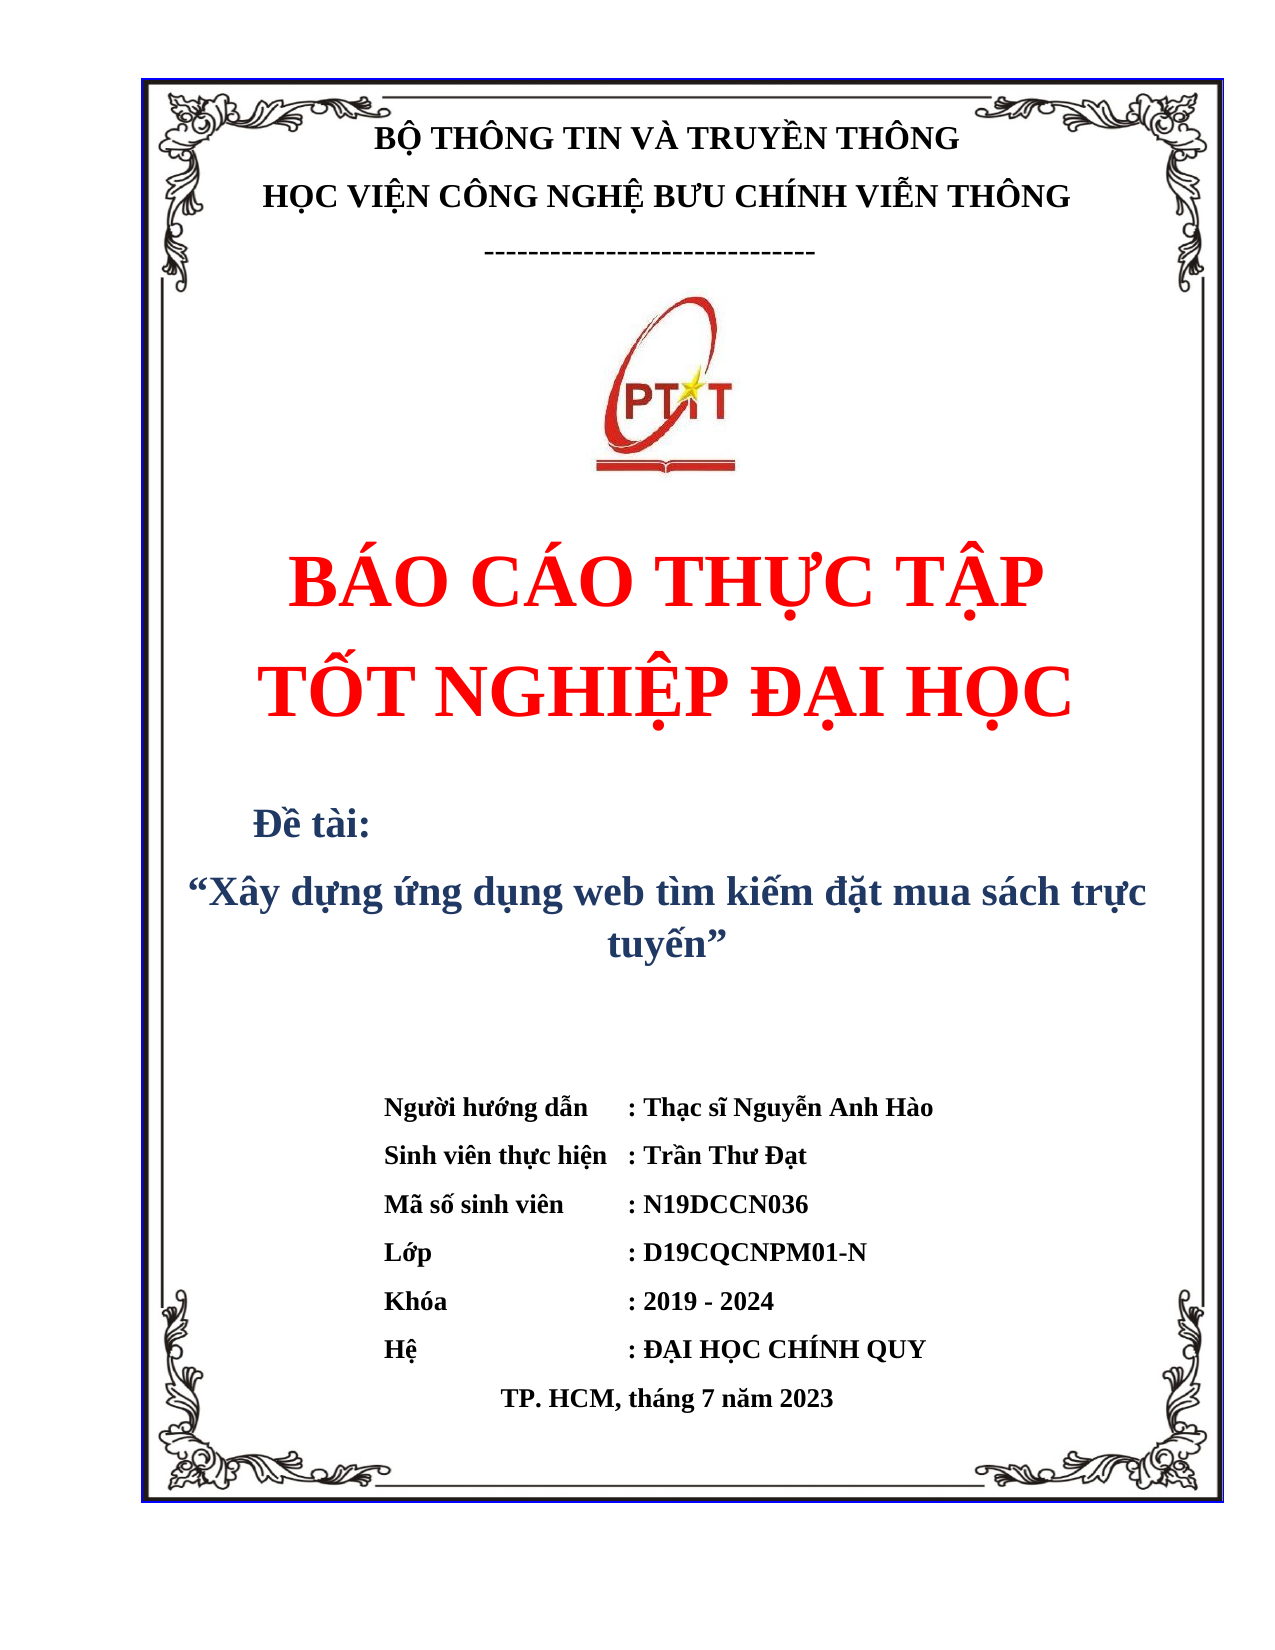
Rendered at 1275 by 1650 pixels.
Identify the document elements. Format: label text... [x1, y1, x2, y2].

text TỐT NGHIỆP ĐẠI HỌC [177, 646, 1157, 732]
text Khóa : 2019 - 2024 [384, 1285, 1157, 1316]
text Người hướng dẫn : Thạc sĩ Nguyễn Anh Hào [384, 1091, 1157, 1122]
text Mã số sinh viên : N19DCCN036 [384, 1188, 1157, 1219]
text HỌC VIỆN CÔNG NGHỆ BƯU CHÍNH VIỄN THÔNG [177, 176, 1157, 214]
text Hệ : ĐẠI HỌC CHÍNH QUY [384, 1333, 1157, 1365]
text ------------------------------ [177, 230, 1157, 268]
text TP. HCM, tháng 7 năm 2023 [177, 1382, 1157, 1413]
picture [143, 80, 1223, 1501]
text Đề tài: [177, 798, 1157, 846]
text Lớp : D19CQCNPM01-N [384, 1236, 1157, 1268]
text “Xây dựng ứng dụng web tìm kiếm đặt mua sách trực tuyến” [177, 867, 1157, 966]
text BÁO CÁO THỰC TẬP [177, 536, 1157, 623]
text BỘ THÔNG TIN VÀ TRUYỀN THÔNG [177, 118, 1157, 156]
text Sinh viên thực hiện : Trần Thư Đạt [384, 1139, 1157, 1171]
